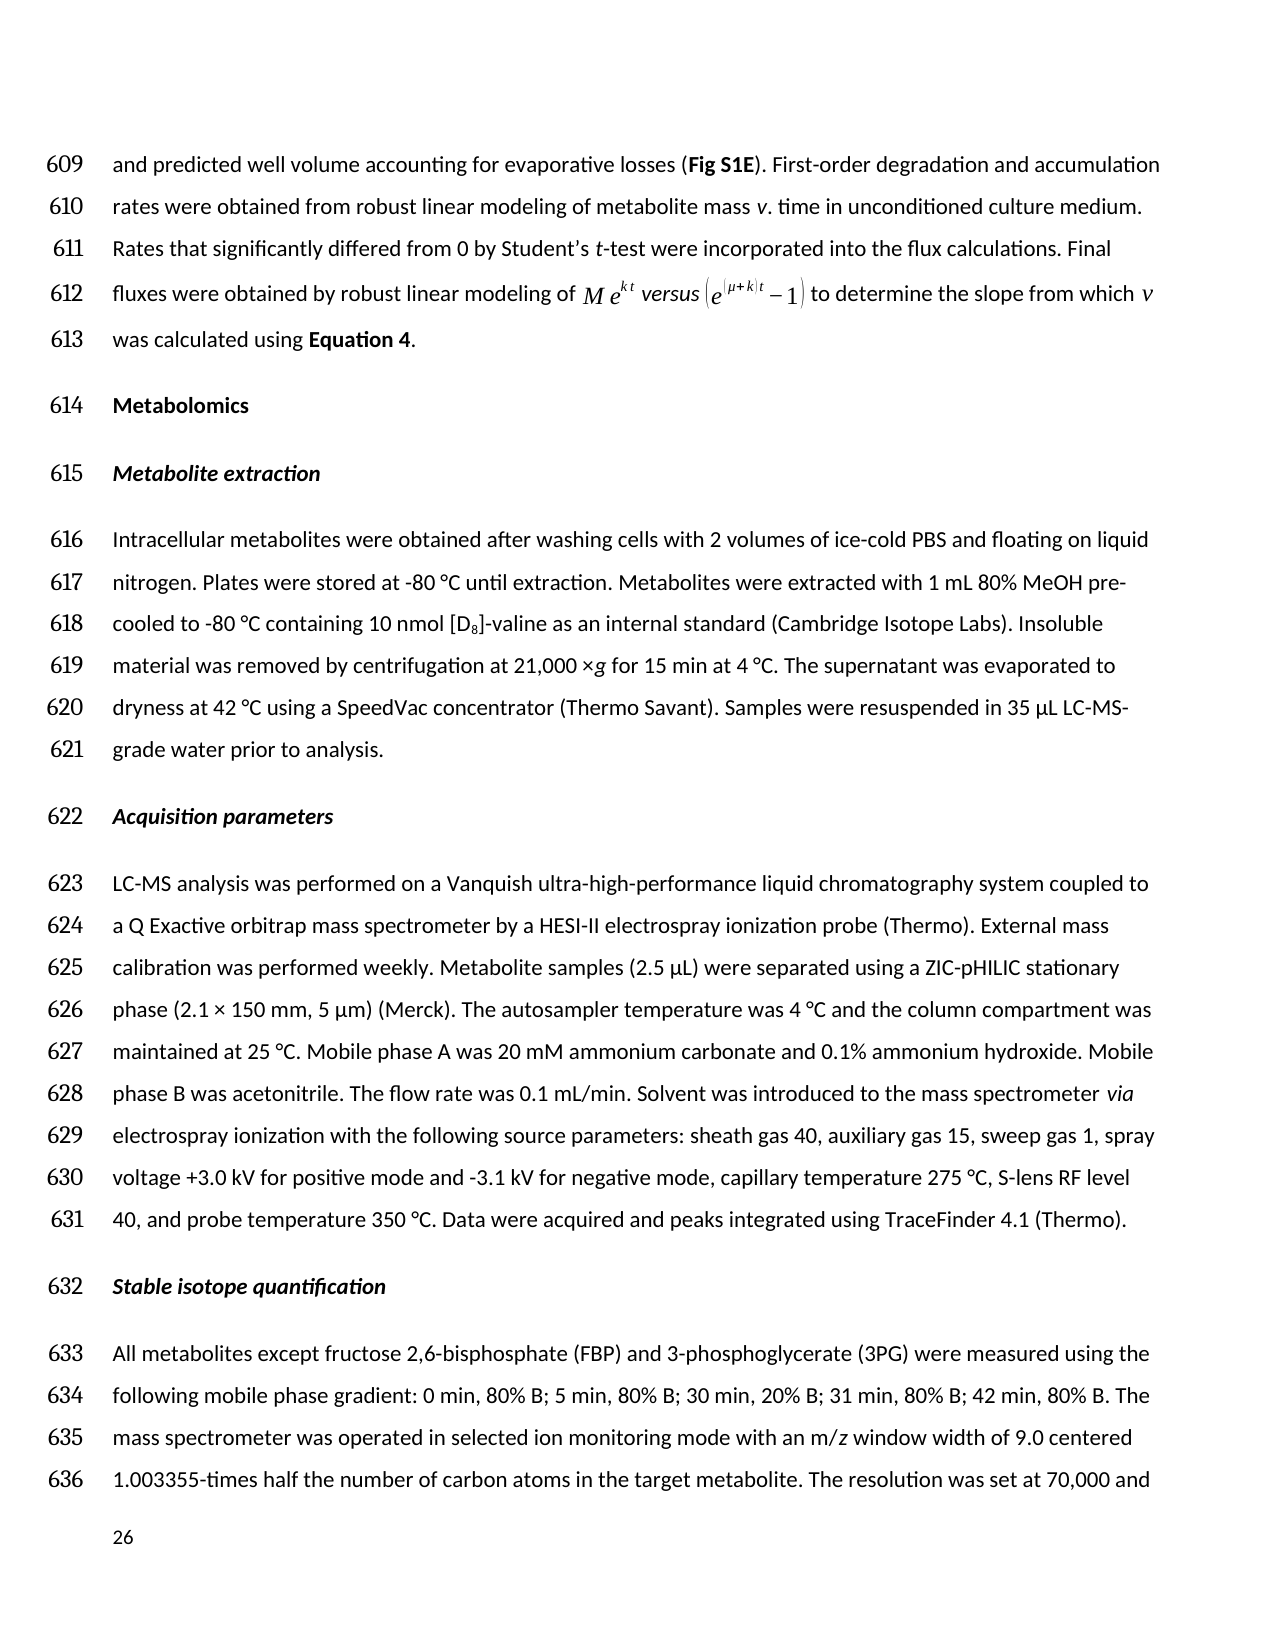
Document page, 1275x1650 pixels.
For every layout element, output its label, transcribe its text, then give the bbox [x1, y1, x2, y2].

subtitle Acquisition parameters [112, 802, 1162, 831]
subtitle Metabolite extraction [112, 459, 1162, 487]
text Intracellular metabolites were obtained after washing cells with 2 volumes of ice-cold PBS and floating on liquid nitrogen. Plates were stored at -80 °C until extraction. Metabolites were extracted with 1 mL 80% MeOH pre-cooled to -80 °C containing 10 nmol [D8]-valine as an internal standard (Cambridge Isotope Labs). Insoluble material was removed by centrifugation at 21,000 ×g for 15 min at 4 °C. The supernatant was evaporated to dryness at 42 °C using a SpeedVac concentrator (Thermo Savant). Samples were resuspended in 35 μL LC-MS-grade water prior to analysis. [112, 526, 1162, 763]
subtitle Stable isotope quantification [112, 1272, 1162, 1300]
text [112, 150, 1162, 353]
subtitle Metabolomics [112, 392, 1162, 420]
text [112, 1339, 1162, 1493]
text LC-MS analysis was performed on a Vanquish ultra-high-performance liquid chromatography system coupled to a Q Exactive orbitrap mass spectrometer by a HESI-II electrospray ionization probe (Thermo). External mass calibration was performed weekly. Metabolite samples (2.5 μL) were separated using a ZIC-pHILIC stationary phase (2.1 × 150 mm, 5 μm) (Merck). The autosampler temperature was 4 °C and the column compartment was maintained at 25 °C. Mobile phase A was 20 mM ammonium carbonate and 0.1% ammonium hydroxide. Mobile phase B was acetonitrile. The flow rate was 0.1 mL/min. Solvent was introduced to the mass spectrometer via electrospray ionization with the following source parameters: sheath gas 40, auxiliary gas 15, sweep gas 1, spray voltage +3.0 kV for positive mode and -3.1 kV for negative mode, capillary temperature 275 °C, S-lens RF level 40, and probe temperature 350 °C. Data were acquired and peaks integrated using TraceFinder 4.1 (Thermo). [112, 869, 1162, 1233]
